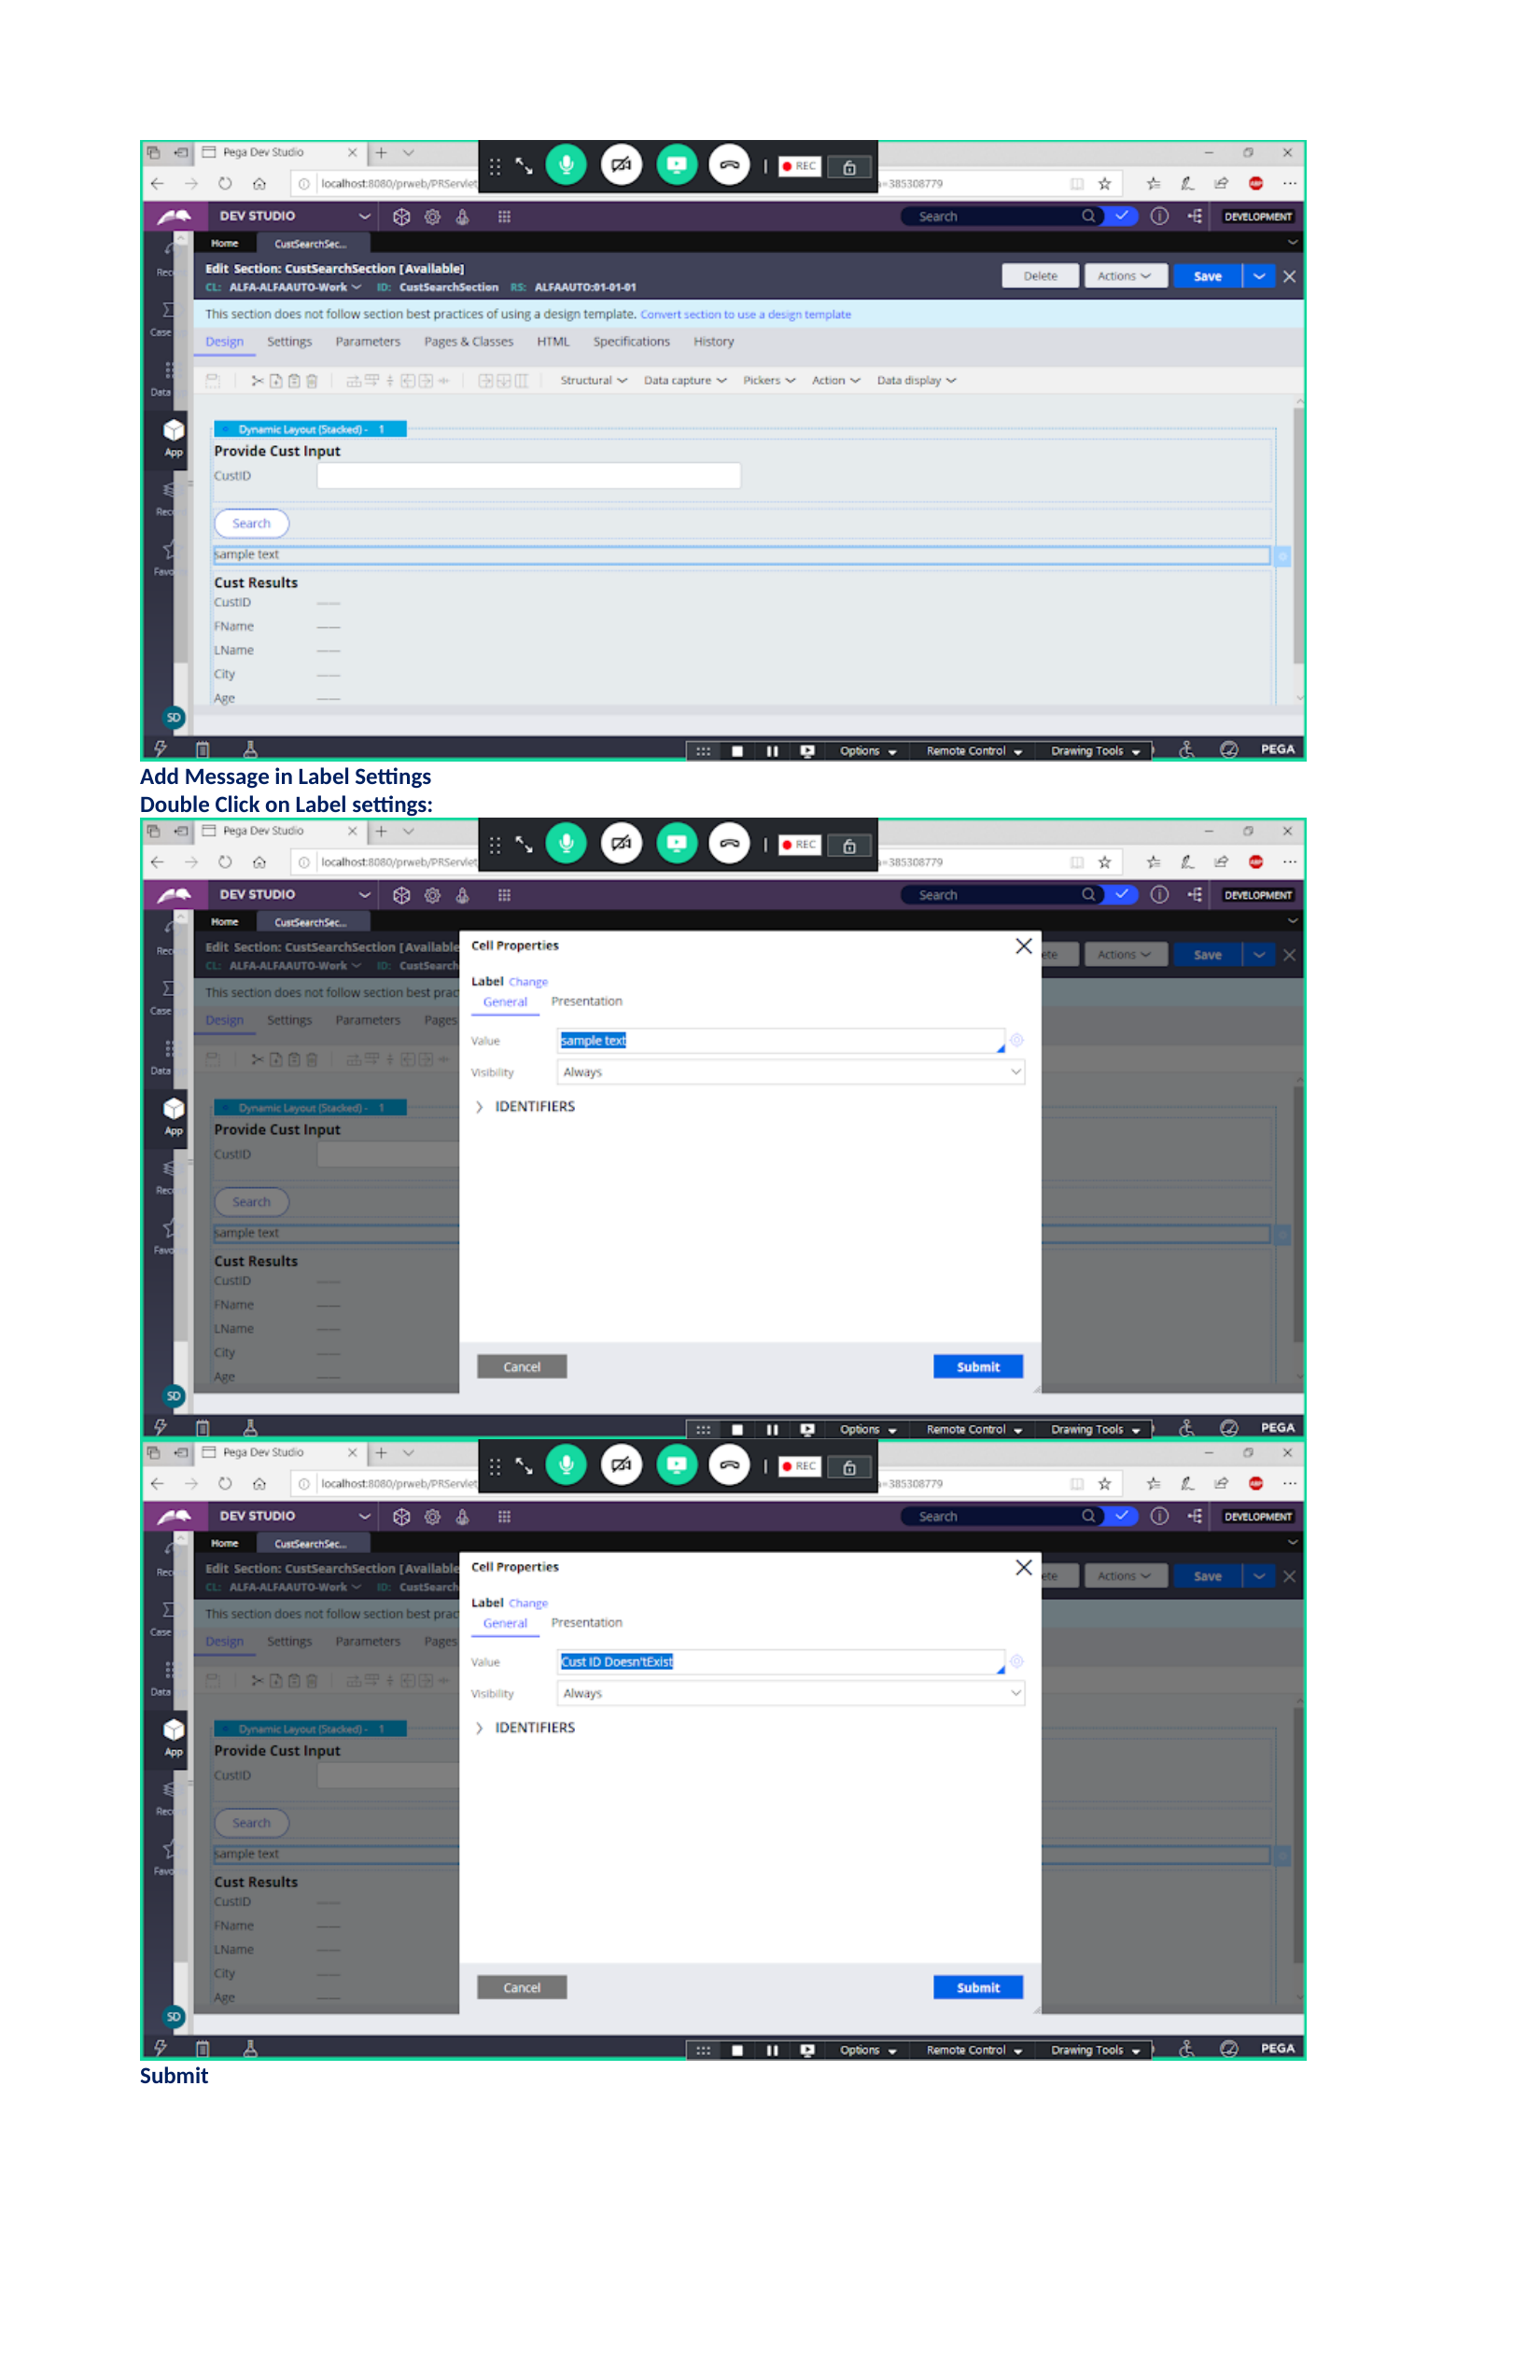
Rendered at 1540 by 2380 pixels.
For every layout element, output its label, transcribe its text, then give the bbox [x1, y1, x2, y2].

text Submit [140, 2061, 1400, 2089]
text Double Click on Label settings: [140, 790, 1400, 819]
picture [140, 818, 1307, 2061]
picture [140, 140, 1307, 762]
text Add Message in Label Settings [140, 762, 1400, 790]
